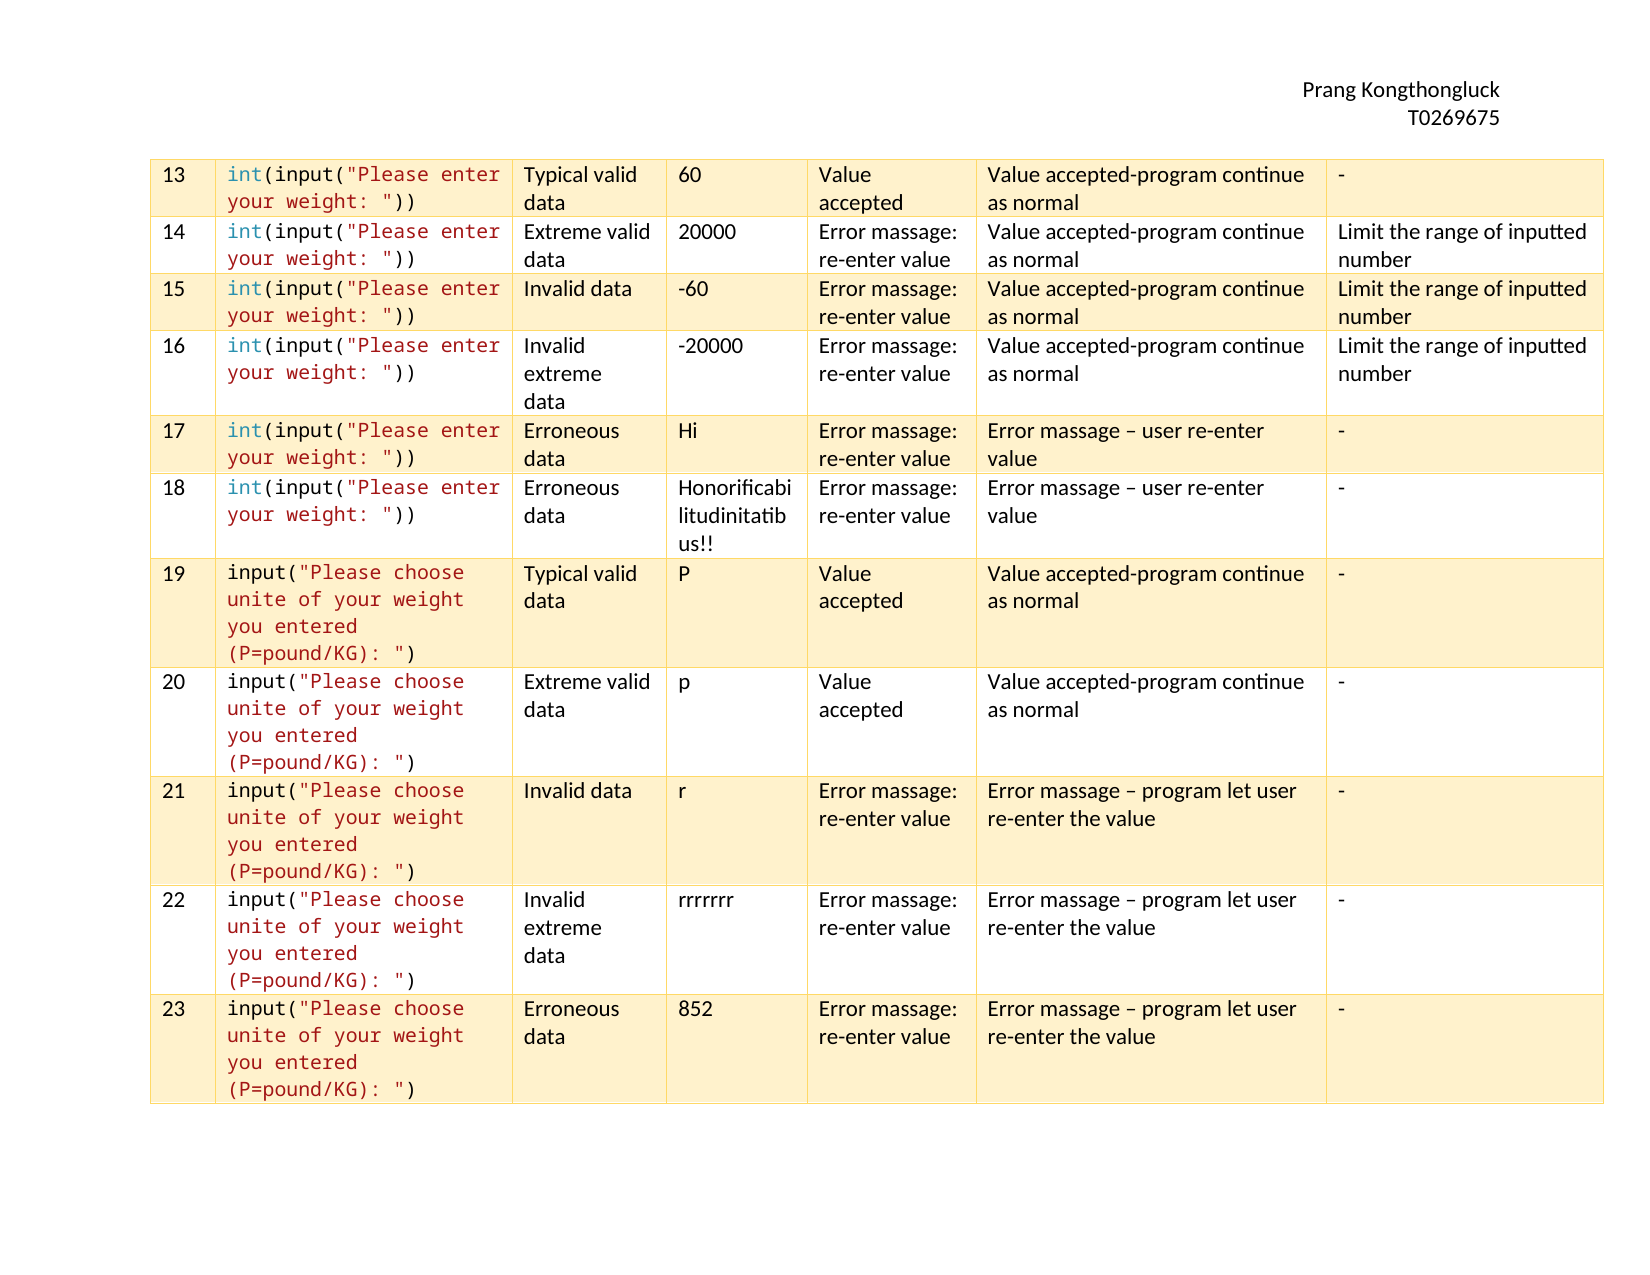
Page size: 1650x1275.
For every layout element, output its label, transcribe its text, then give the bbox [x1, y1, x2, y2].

table_cell Value accepted [808, 160, 976, 216]
table_cell Error massage – user re-enter value [977, 416, 1326, 472]
table_cell Value accepted-program continue as normal [977, 331, 1326, 415]
table_cell int(input("Please enter your weight: ")) [216, 160, 512, 216]
table_cell p [667, 668, 807, 776]
table_cell input("Please choose unite of your weight you entered (P=pound/KG): ") [216, 886, 512, 993]
table_cell - [1327, 668, 1603, 776]
table_cell - [1327, 416, 1603, 472]
table_cell Value accepted-program continue as normal [977, 559, 1326, 667]
table_cell Erroneous data [513, 416, 666, 472]
table_cell Extreme valid data [513, 217, 666, 273]
table_cell - [1327, 559, 1603, 667]
table_cell 21 [151, 777, 215, 884]
table_cell -20000 [667, 331, 807, 415]
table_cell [977, 995, 1326, 1102]
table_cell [216, 995, 512, 1102]
table_cell 14 [151, 217, 215, 273]
table_cell Limit the range of inputted number [1327, 217, 1603, 273]
table_cell Extreme valid data [513, 668, 666, 776]
table_cell Error massage: re-enter value [808, 416, 976, 472]
table_cell - [1327, 777, 1603, 884]
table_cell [808, 995, 976, 1102]
table_cell input("Please choose unite of your weight you entered (P=pound/KG): ") [216, 668, 512, 776]
table_cell Error massage: re-enter value [808, 777, 976, 884]
table_cell Invalid data [513, 777, 666, 884]
table_cell - [1327, 160, 1603, 216]
table_cell int(input("Please enter your weight: ")) [216, 217, 512, 273]
table_cell - [1327, 995, 1603, 1102]
table_cell Value accepted [808, 559, 976, 667]
table_cell 20000 [667, 217, 807, 273]
table_cell 17 [151, 416, 215, 472]
table_cell Value accepted-program continue as normal [977, 668, 1326, 776]
table_cell 23 [151, 995, 215, 1102]
table_cell -60 [667, 274, 807, 330]
table_cell 60 [667, 160, 807, 216]
table_cell Error massage: re-enter value [808, 274, 976, 330]
table_cell Value accepted [808, 668, 976, 776]
table_cell - [1327, 886, 1603, 993]
table_cell Error massage – program let user re-enter the value [977, 777, 1326, 884]
table_cell 852 [667, 995, 807, 1102]
table_cell Error massage: re-enter value [808, 331, 976, 415]
table_cell Limit the range of inputted number [1327, 331, 1603, 415]
table_cell int(input("Please enter your weight: ")) [216, 416, 512, 472]
table_cell Error massage – program let user re-enter the value [977, 886, 1326, 993]
table_cell input("Please choose unite of your weight you entered (P=pound/KG): ") [216, 777, 512, 884]
table_cell Invalid data [513, 274, 666, 330]
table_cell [977, 217, 1326, 273]
table_cell 20 [151, 668, 215, 776]
table_cell Error massage – user re-enter value [977, 474, 1326, 558]
table_cell Typical valid data [513, 559, 666, 667]
table_cell 19 [151, 559, 215, 667]
table_cell 15 [151, 274, 215, 330]
table_cell Erroneous data [513, 995, 666, 1102]
table_cell Honorificabilitudinitatibus!! [667, 474, 807, 558]
table_cell Typical valid data [513, 160, 666, 216]
table_cell Error massage: re-enter value [808, 886, 976, 993]
table_cell 13 [151, 160, 215, 216]
table_cell int(input("Please enter your weight: ")) [216, 331, 512, 415]
table_cell Hi [667, 416, 807, 472]
table_cell int(input("Please enter your weight: ")) [216, 274, 512, 330]
table_cell Invalid extreme data [513, 331, 666, 415]
table_cell 22 [151, 886, 215, 993]
table_cell Limit the range of inputted number [1327, 274, 1603, 330]
table_cell Invalid extreme data [513, 886, 666, 993]
table_cell Error massage: re-enter value [808, 474, 976, 558]
table_cell 16 [151, 331, 215, 415]
table_cell int(input("Please enter your weight: ")) [216, 474, 512, 558]
table_cell input("Please choose unite of your weight you entered (P=pound/KG): ") [216, 559, 512, 667]
table_cell - [1327, 474, 1603, 558]
table_cell 18 [151, 474, 215, 558]
table_cell rrrrrrr [667, 886, 807, 993]
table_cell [977, 160, 1326, 216]
table_cell Value accepted-program continue as normal [977, 274, 1326, 330]
table_cell Erroneous data [513, 474, 666, 558]
table_cell P [667, 559, 807, 667]
table_cell Error massage: re-enter value [808, 217, 976, 273]
table_cell r [667, 777, 807, 884]
